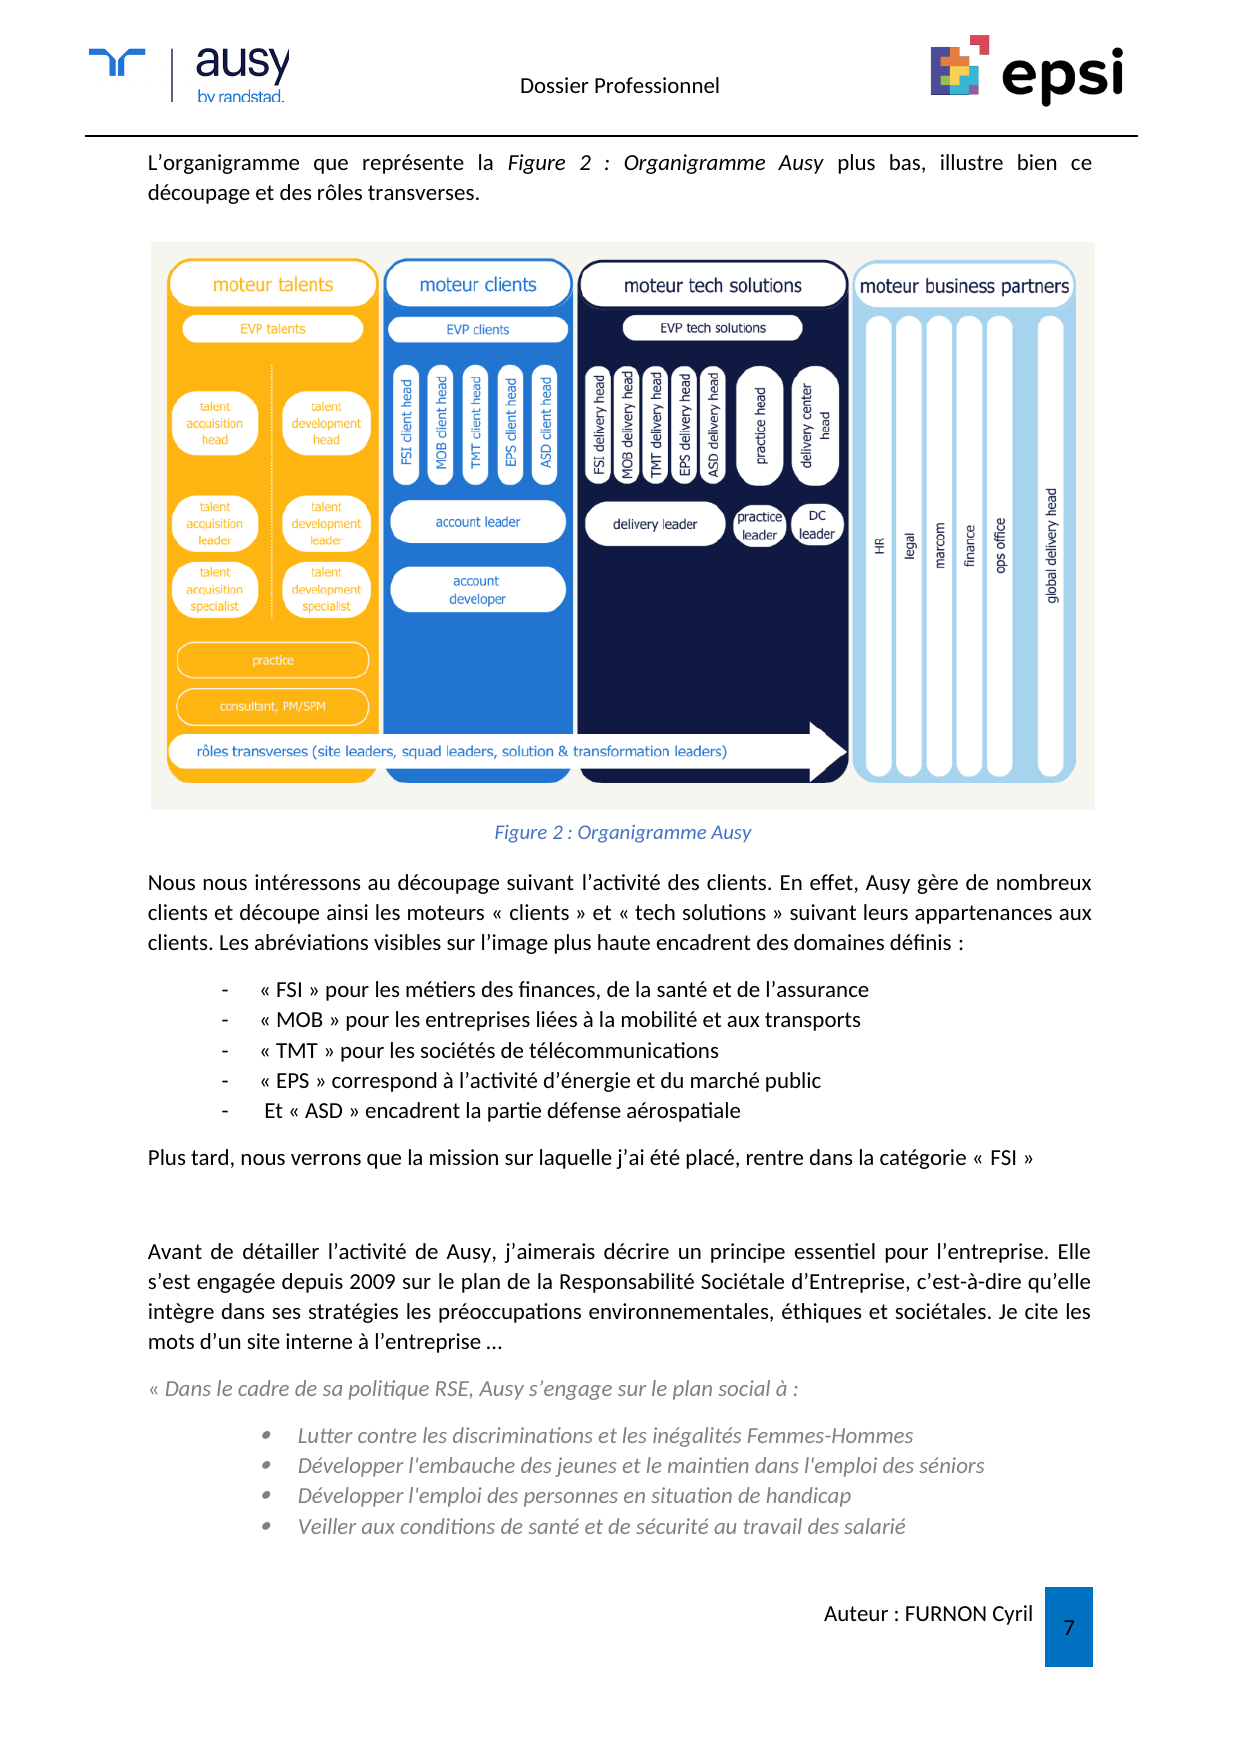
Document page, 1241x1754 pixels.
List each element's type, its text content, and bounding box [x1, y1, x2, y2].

text Avant de détailler l’activité de Ausy, j’aimerais décrire un principe essentiel pour l’entreprise. Elle s’est engagée depuis 2009 sur le plan de la Responsabilité Sociétale d’Entreprise, c’est-à-dire qu’elle intègre dans ses stratégies les préoccupations environnementales, éthiques et sociétales. Je cite les mots d’un site interne à l’entreprise … [148, 1237, 1093, 1355]
list « FSI » pour les métiers des finances, de la santé et de l’assurance [221, 975, 1093, 1003]
text Plus tard, nous verrons que la mission sur laquelle j’ai été placé, rentre dans la catégorie « FSI » [148, 1143, 1093, 1171]
text « Dans le cadre de sa politique RSE, Ausy s’engage sur le plan social à : [148, 1374, 1093, 1402]
picture [88, 48, 289, 102]
list « MOB » pour les entreprises liées à la mobilité et aux transports [221, 1006, 1093, 1033]
list Veiller aux conditions de santé et de sécurité au travail des salarié [260, 1512, 1093, 1540]
list « TMT » pour les sociétés de télécommunications [221, 1036, 1093, 1064]
list Développer l'emploi des personnes en situation de handicap [260, 1482, 1093, 1509]
list « EPS » correspond à l’activité d’énergie et du marché public [221, 1066, 1093, 1094]
list Lutter contre les discriminations et les inégalités Femmes-Hommes [260, 1421, 1093, 1449]
list Développer l'embauche des jeunes et le maintien dans l'emploi des séniors [260, 1451, 1093, 1479]
picture [150, 242, 1096, 810]
text L’organigramme que représente la Figure 2 : Organigramme Ausy plus bas, illustre bien ce découpage et des rôles transverses. [148, 148, 1093, 206]
list Et « ASD » encadrent la partie défense aérospatiale [221, 1096, 1093, 1124]
